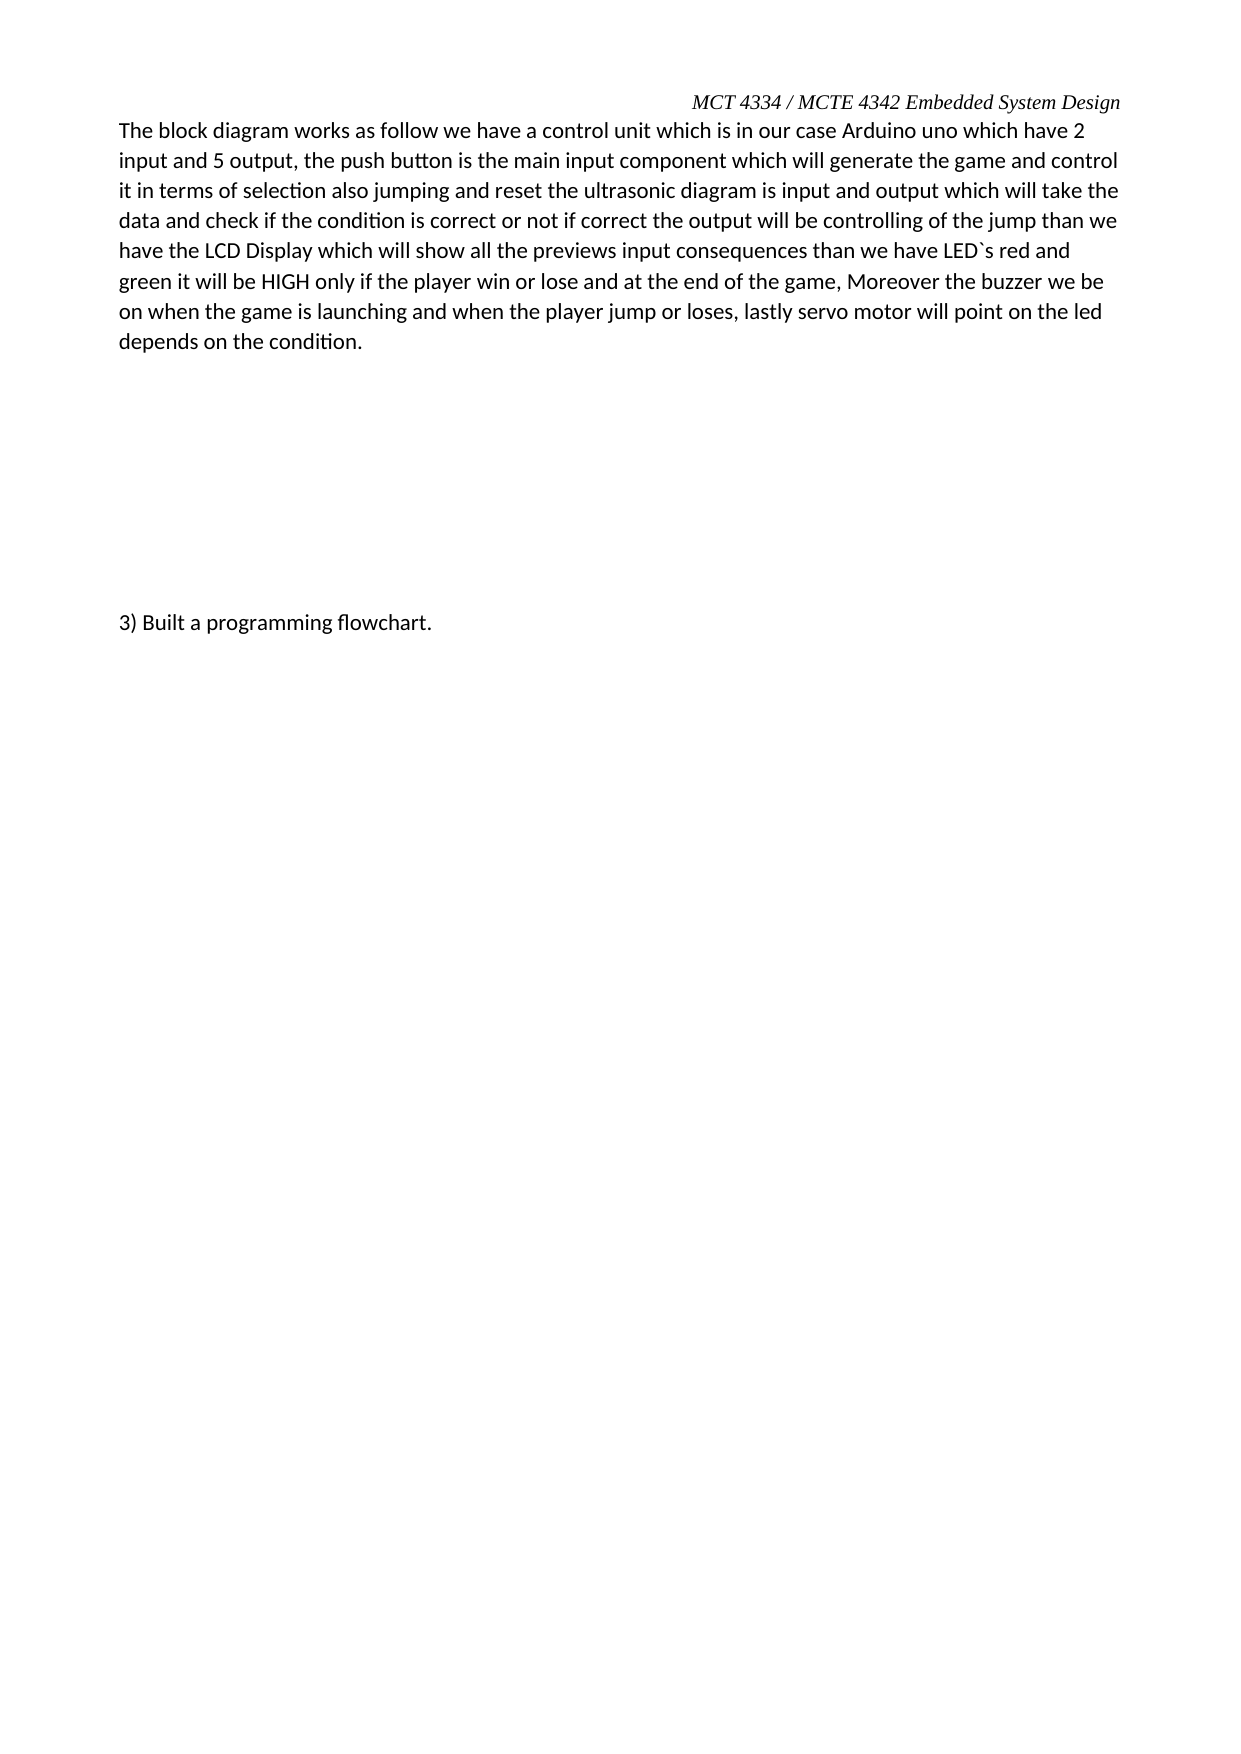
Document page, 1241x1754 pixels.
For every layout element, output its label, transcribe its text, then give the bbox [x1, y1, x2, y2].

text 3) Built a programming flowchart. [118, 608, 1122, 636]
text The block diagram works as follow we have a control unit which is in our case Arduino uno which have 2 input and 5 output, the push button is the main input component which will generate the game and control it in terms of selection also jumping and reset the ultrasonic diagram is input and output which will take the data and check if the condition is correct or not if correct the output will be controlling of the jump than we have the LCD Display which will show all the previews input consequences than we have LED`s red and green it will be HIGH only if the player win or lose and at the end of the game, Moreover the buzzer we be on when the game is launching and when the player jump or loses, lastly servo motor will point on the led depends on the condition. [118, 116, 1122, 355]
